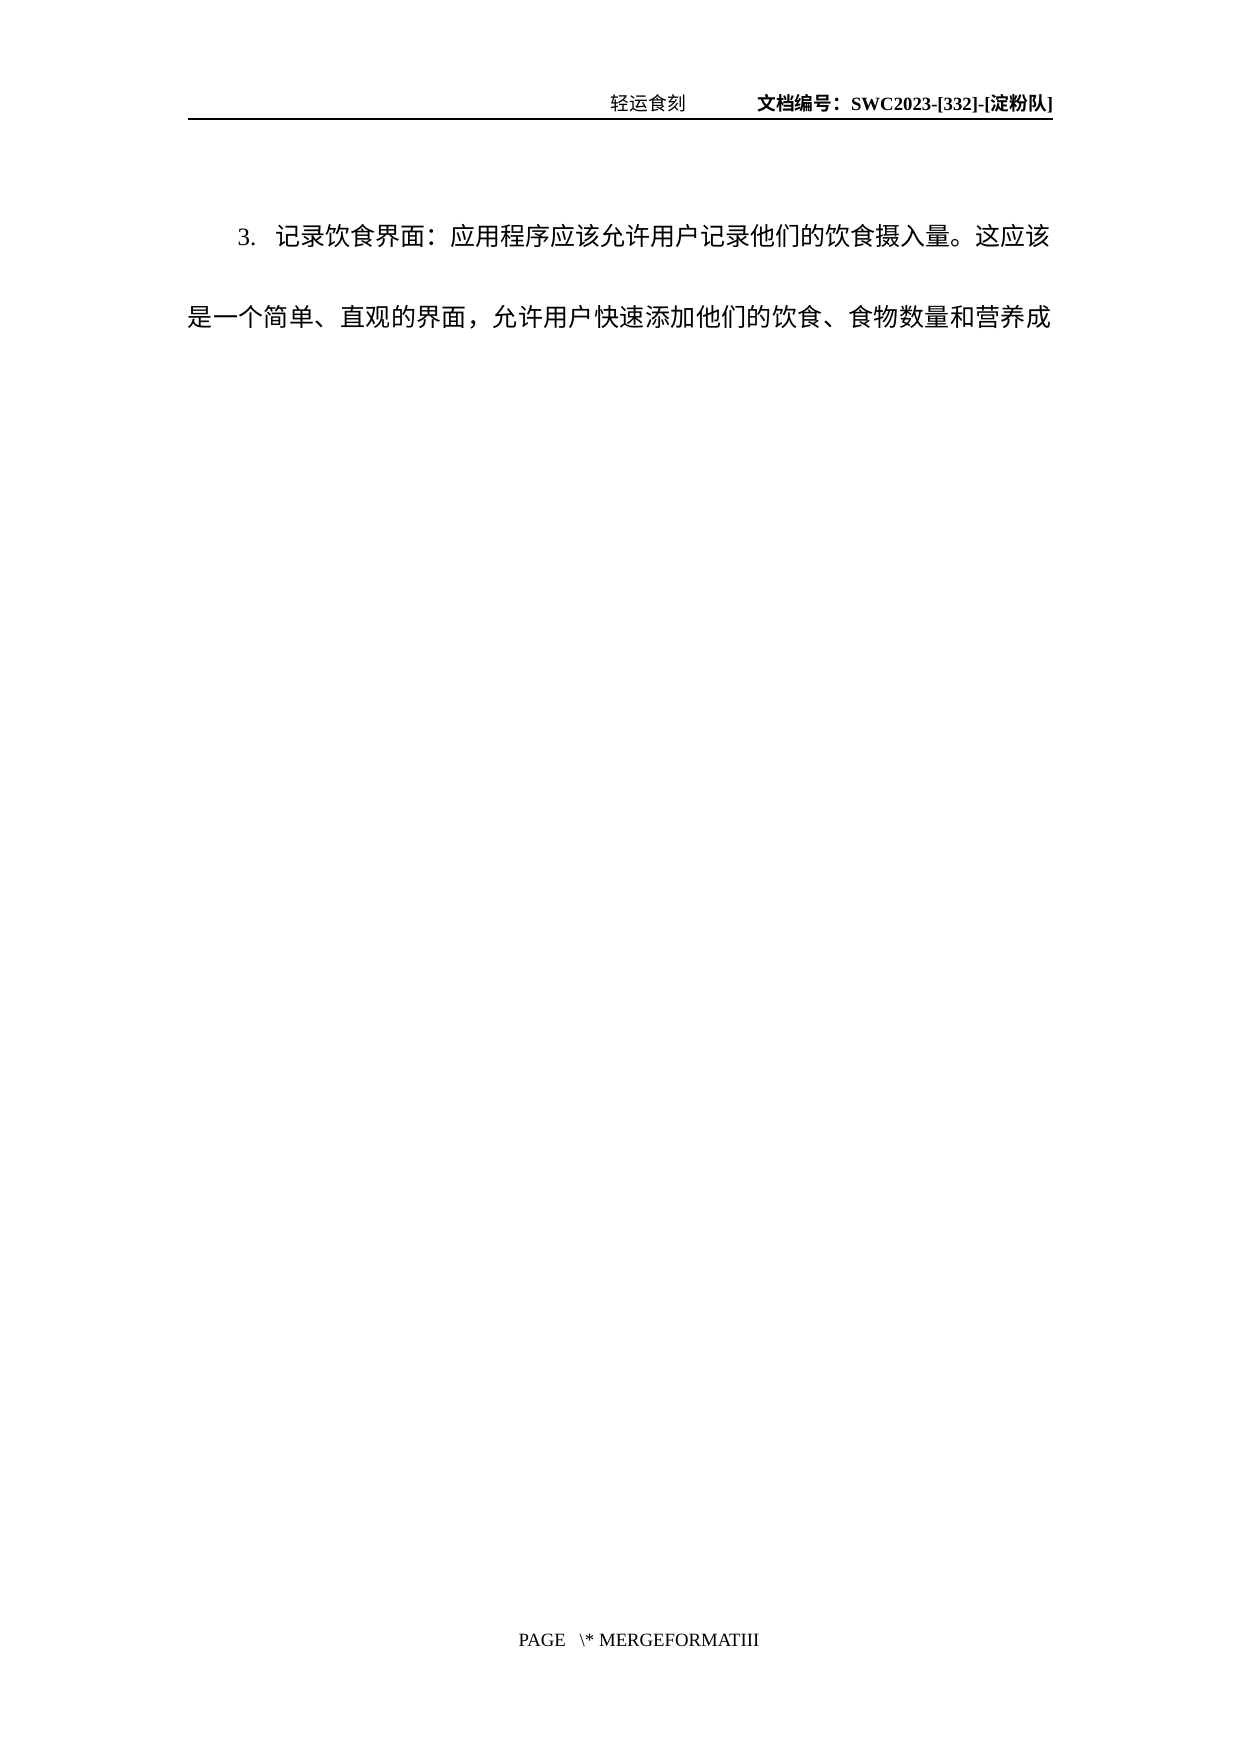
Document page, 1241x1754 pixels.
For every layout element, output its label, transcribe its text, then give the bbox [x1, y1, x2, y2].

list 记录饮食界面：应用程序应该允许用户记录他们的饮食摄入量。这应该是一个简单、直观的界面，允许用户快速添加他们的饮食、食物数量和营养成分信息。 [187, 202, 1053, 348]
